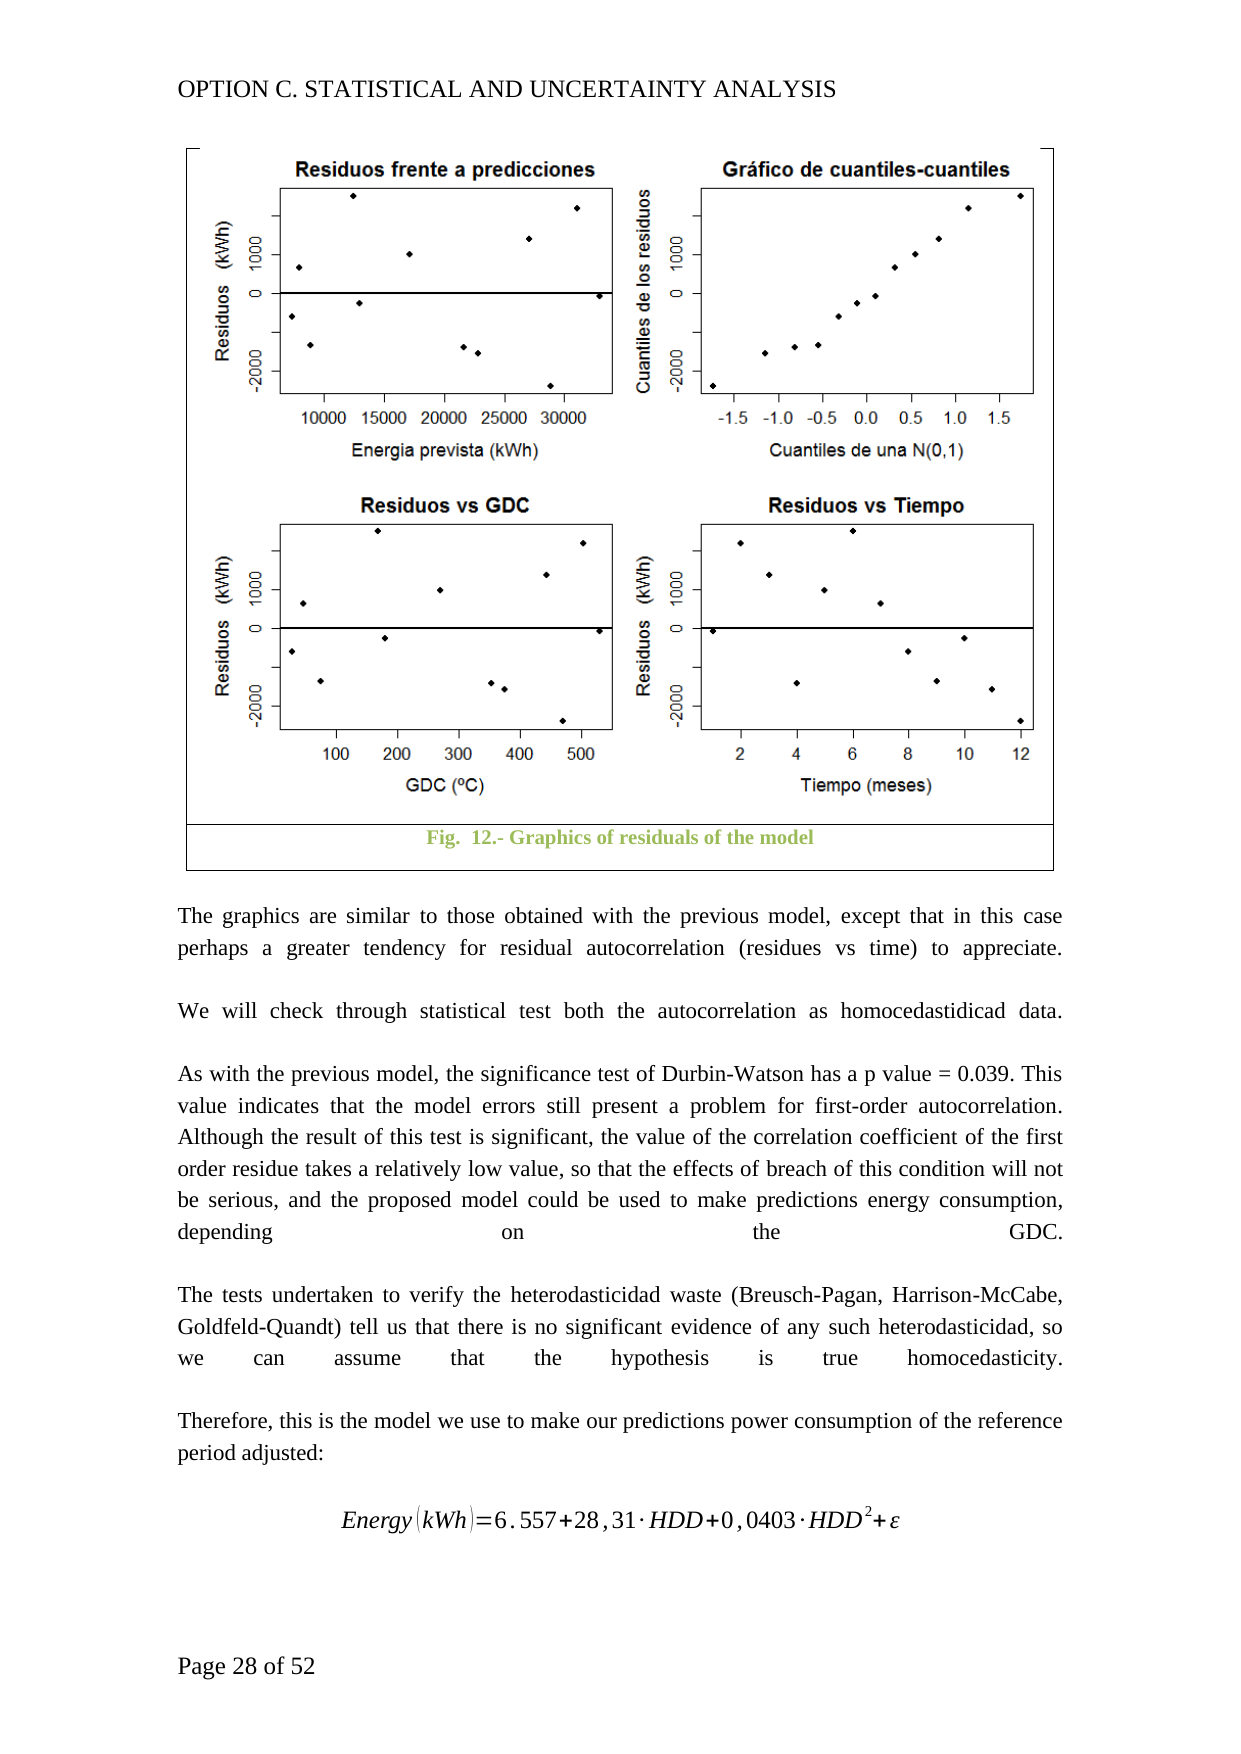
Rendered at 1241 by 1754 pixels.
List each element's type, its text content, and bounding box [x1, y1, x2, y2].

text The graphics are similar to those obtained with the previous model, except that in this case perhaps a greater tendency for residual autocorrelation (residues vs time) to appreciate. We will check through statistical test both the autocorrelation as homocedastidicad data. As with the previous model, the significance test of Durbin-Watson has a p value = 0.039. This value indicates that the model errors still present a problem for first-order autocorrelation. Although the result of this test is significant, the value of the correlation coefficient of the first order residue takes a relatively low value, so that the effects of breach of this condition will not be serious, and the proposed model could be used to make predictions energy consumption, depending on the GDC. The tests undertaken to verify the heterodasticidad waste (Breusch-Pagan, Harrison-McCabe, Goldfeld-Quandt) tell us that there is no significant evidence of any such heterodasticidad, so we can assume that the hypothesis is true homocedasticity. Therefore, this is the model we use to make our predictions power consumption of the reference period adjusted: [177, 902, 1063, 1465]
picture [199, 148, 1041, 819]
table_header [187, 149, 1053, 824]
